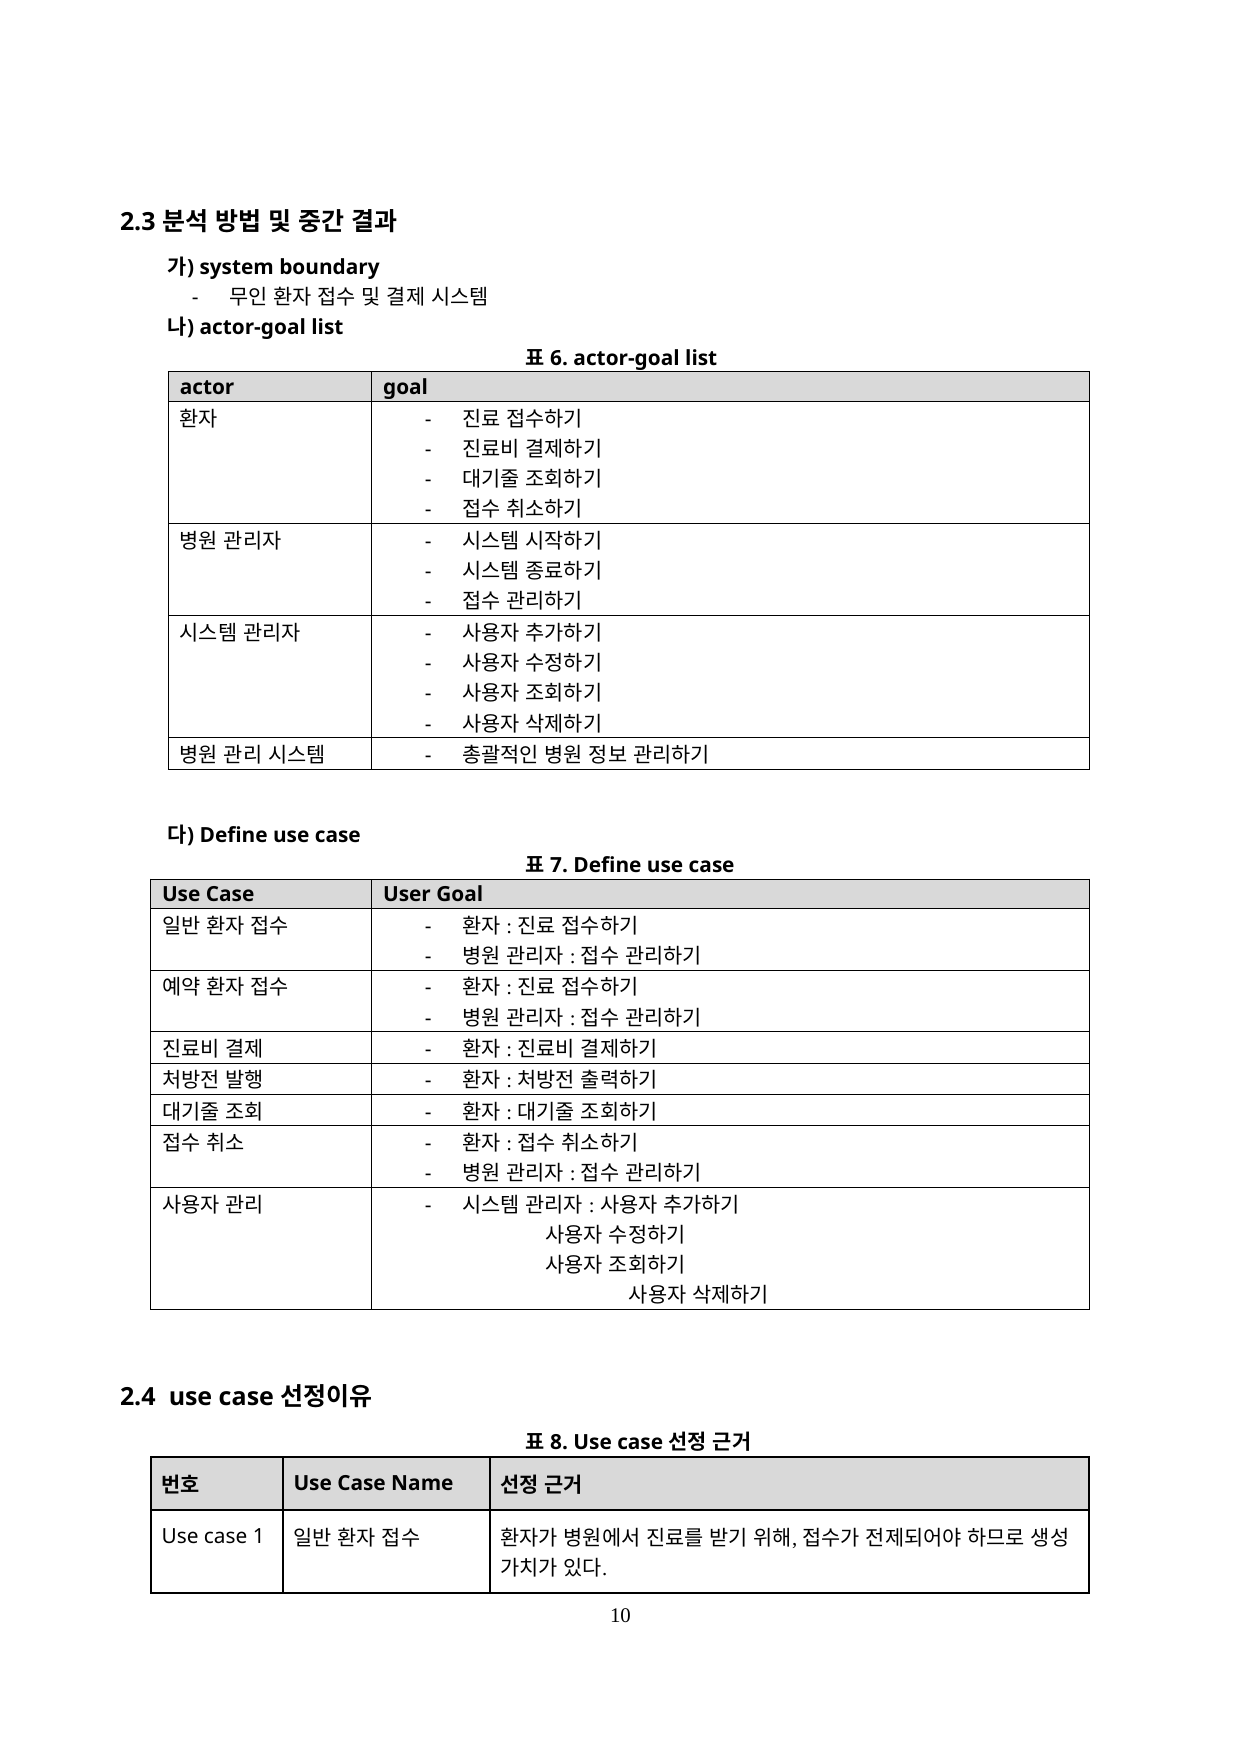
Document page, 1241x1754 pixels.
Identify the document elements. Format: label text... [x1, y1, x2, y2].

table_cell 처방전 발행 [151, 1064, 371, 1094]
table_header User Goal [372, 880, 1089, 908]
table_cell 시스템 시작하기 시스템 종료하기 접수 관리하기 [372, 524, 1089, 615]
table_cell 시스템 관리자 [169, 616, 371, 737]
table_cell 대기줄 조회 [151, 1095, 371, 1125]
table_cell 사용자 관리 [151, 1188, 371, 1309]
table_cell 예약 환자 접수 [151, 971, 371, 1031]
table_cell 환자 : 진료 접수하기 병원 관리자 : 접수 관리하기 [372, 971, 1089, 1031]
table_cell 병원 관리 시스템 [169, 738, 371, 769]
table_cell 일반 환자 접수 [151, 909, 371, 969]
table_header goal [372, 372, 1089, 401]
text 표 7. Define use case [400, 848, 1090, 878]
table_cell 환자 : 진료 접수하기 병원 관리자 : 접수 관리하기 [372, 909, 1089, 969]
table_cell 환자 : 접수 취소하기 병원 관리자 : 접수 관리하기 [372, 1126, 1089, 1187]
table_cell Use case 1 [152, 1511, 282, 1592]
table_cell 진료비 결제 [151, 1032, 371, 1063]
table_header Use Case Name [284, 1458, 489, 1509]
table_cell 환자 : 대기줄 조회하기 [372, 1095, 1089, 1125]
text 분석 방법 및 중간 결과 [120, 201, 1069, 237]
text use case 선정이유 [120, 1377, 1069, 1413]
text 표 8. Use case 선정 근거 [400, 1425, 1090, 1456]
text system boundary [168, 250, 1090, 280]
table_cell 환자 : 진료비 결제하기 [372, 1032, 1089, 1063]
table_cell 병원 관리자 [169, 524, 371, 615]
table_cell 접수 취소 [151, 1126, 371, 1187]
table_header Use Case [151, 880, 371, 908]
table_cell 사용자 추가하기 사용자 수정하기 사용자 조회하기 사용자 삭제하기 [372, 616, 1089, 737]
table_cell 환자 : 처방전 출력하기 [372, 1064, 1089, 1094]
table_header 선정 근거 [491, 1458, 1088, 1509]
list 무인 환자 접수 및 결제 시스템 [192, 280, 1090, 311]
text 표 6. actor-goal list [400, 341, 1090, 371]
text actor-goal list [168, 311, 1090, 341]
table_cell 환자가 병원에서 진료를 받기 위해, 접수가 전제되어야 하므로 생성 가치가 있다. [491, 1511, 1088, 1592]
table_cell 진료 접수하기 진료비 결제하기 대기줄 조회하기 접수 취소하기 [372, 402, 1089, 523]
table_header 번호 [152, 1458, 282, 1509]
table_cell 시스템 관리자 : 사용자 추가하기 사용자 수정하기 사용자 조회하기 사용자 삭제하기 [372, 1188, 1089, 1309]
text Define use case [168, 818, 1090, 848]
table_cell 일반 환자 접수 [284, 1511, 489, 1592]
table_header actor [169, 372, 371, 401]
table_cell 총괄적인 병원 정보 관리하기 [372, 738, 1089, 769]
table_cell 환자 [169, 402, 371, 523]
